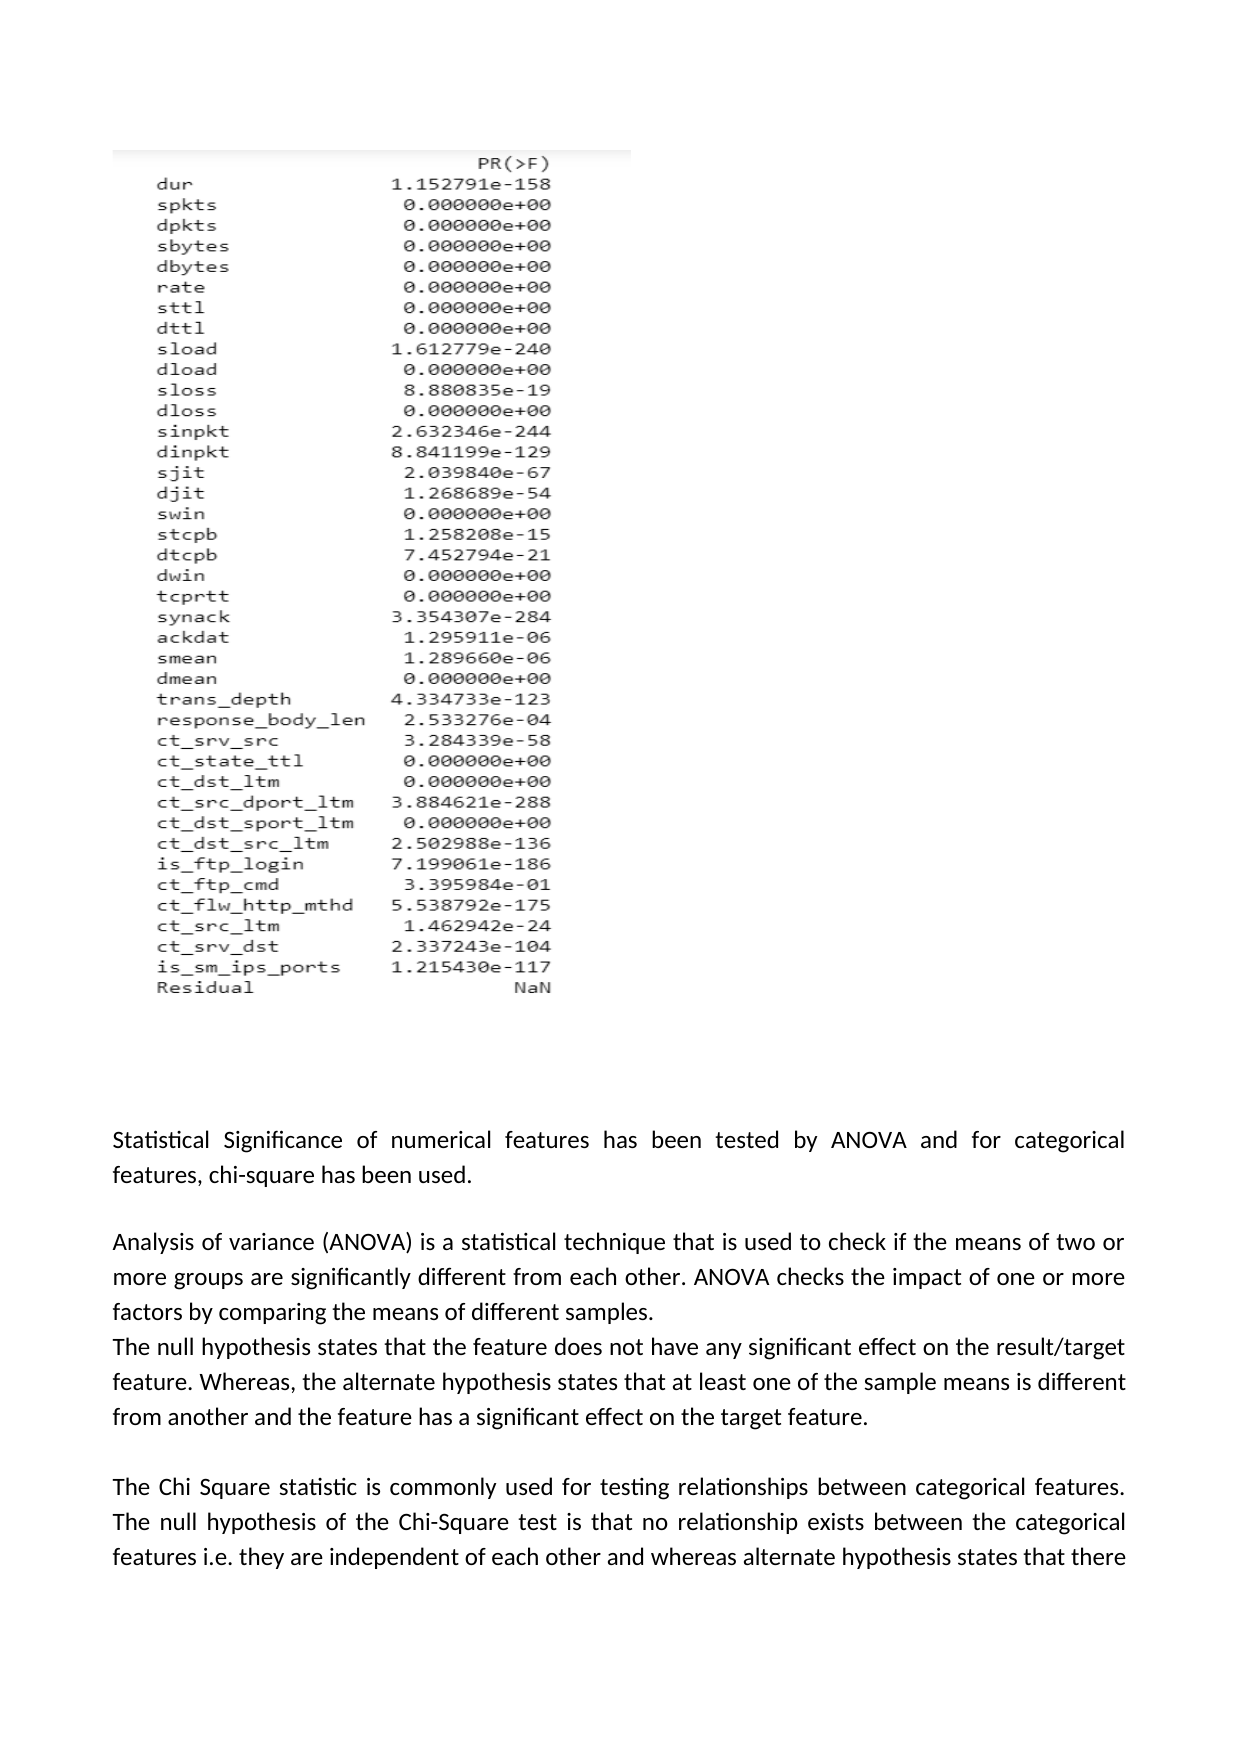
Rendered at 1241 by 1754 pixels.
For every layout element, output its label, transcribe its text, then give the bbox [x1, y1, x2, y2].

text Analysis of variance (ANOVA) is a statistical technique that is used to check if the means of two or more groups are significantly different from each other. ANOVA checks the impact of one or more factors by comparing the means of different samples. [112, 1226, 1128, 1327]
text The null hypothesis states that the feature does not have any significant effect on the result/target feature. Whereas, the alternate hypothesis states that at least one of the sample means is different from another and the feature has a significant effect on the target feature. [112, 1331, 1128, 1432]
picture [112, 150, 631, 1004]
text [112, 1471, 1128, 1572]
text Statistical Significance of numerical features has been tested by ANOVA and for categorical features, chi-square has been used. [112, 1124, 1128, 1190]
